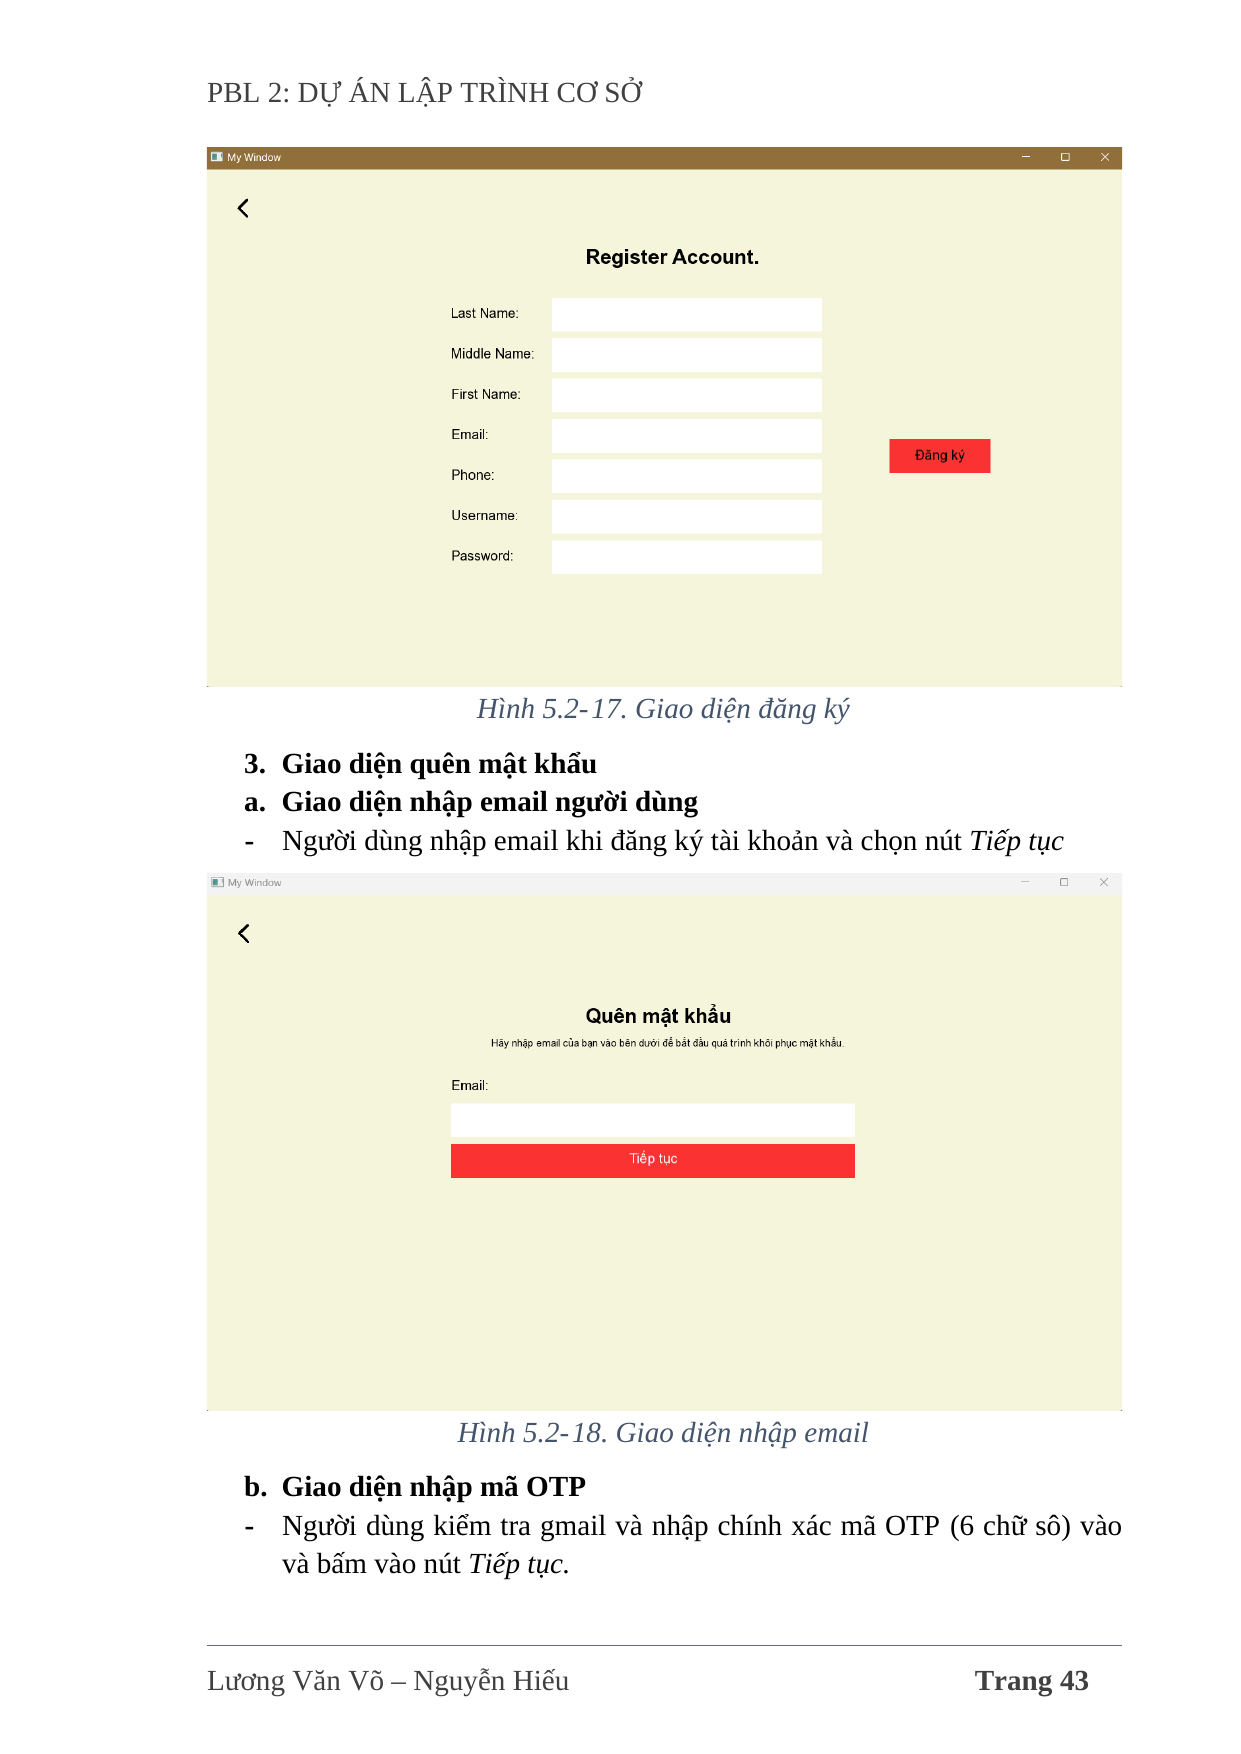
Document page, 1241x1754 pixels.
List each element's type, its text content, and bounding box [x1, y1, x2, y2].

list Giao diện nhập mã OTP [244, 1469, 1122, 1503]
picture [206, 873, 1123, 1411]
list Người dùng kiểm tra gmail và nhập chính xác mã OTP (6 chữ sô) vào và bấm vào nút Tiếp tục. [244, 1508, 1122, 1580]
list Giao diện nhập email người dùng [244, 784, 1122, 818]
picture [206, 147, 1123, 687]
list Giao diện quên mật khẩu [244, 746, 1122, 779]
list Người dùng nhập email khi đăng ký tài khoản và chọn nút Tiếp tục [244, 823, 1122, 856]
